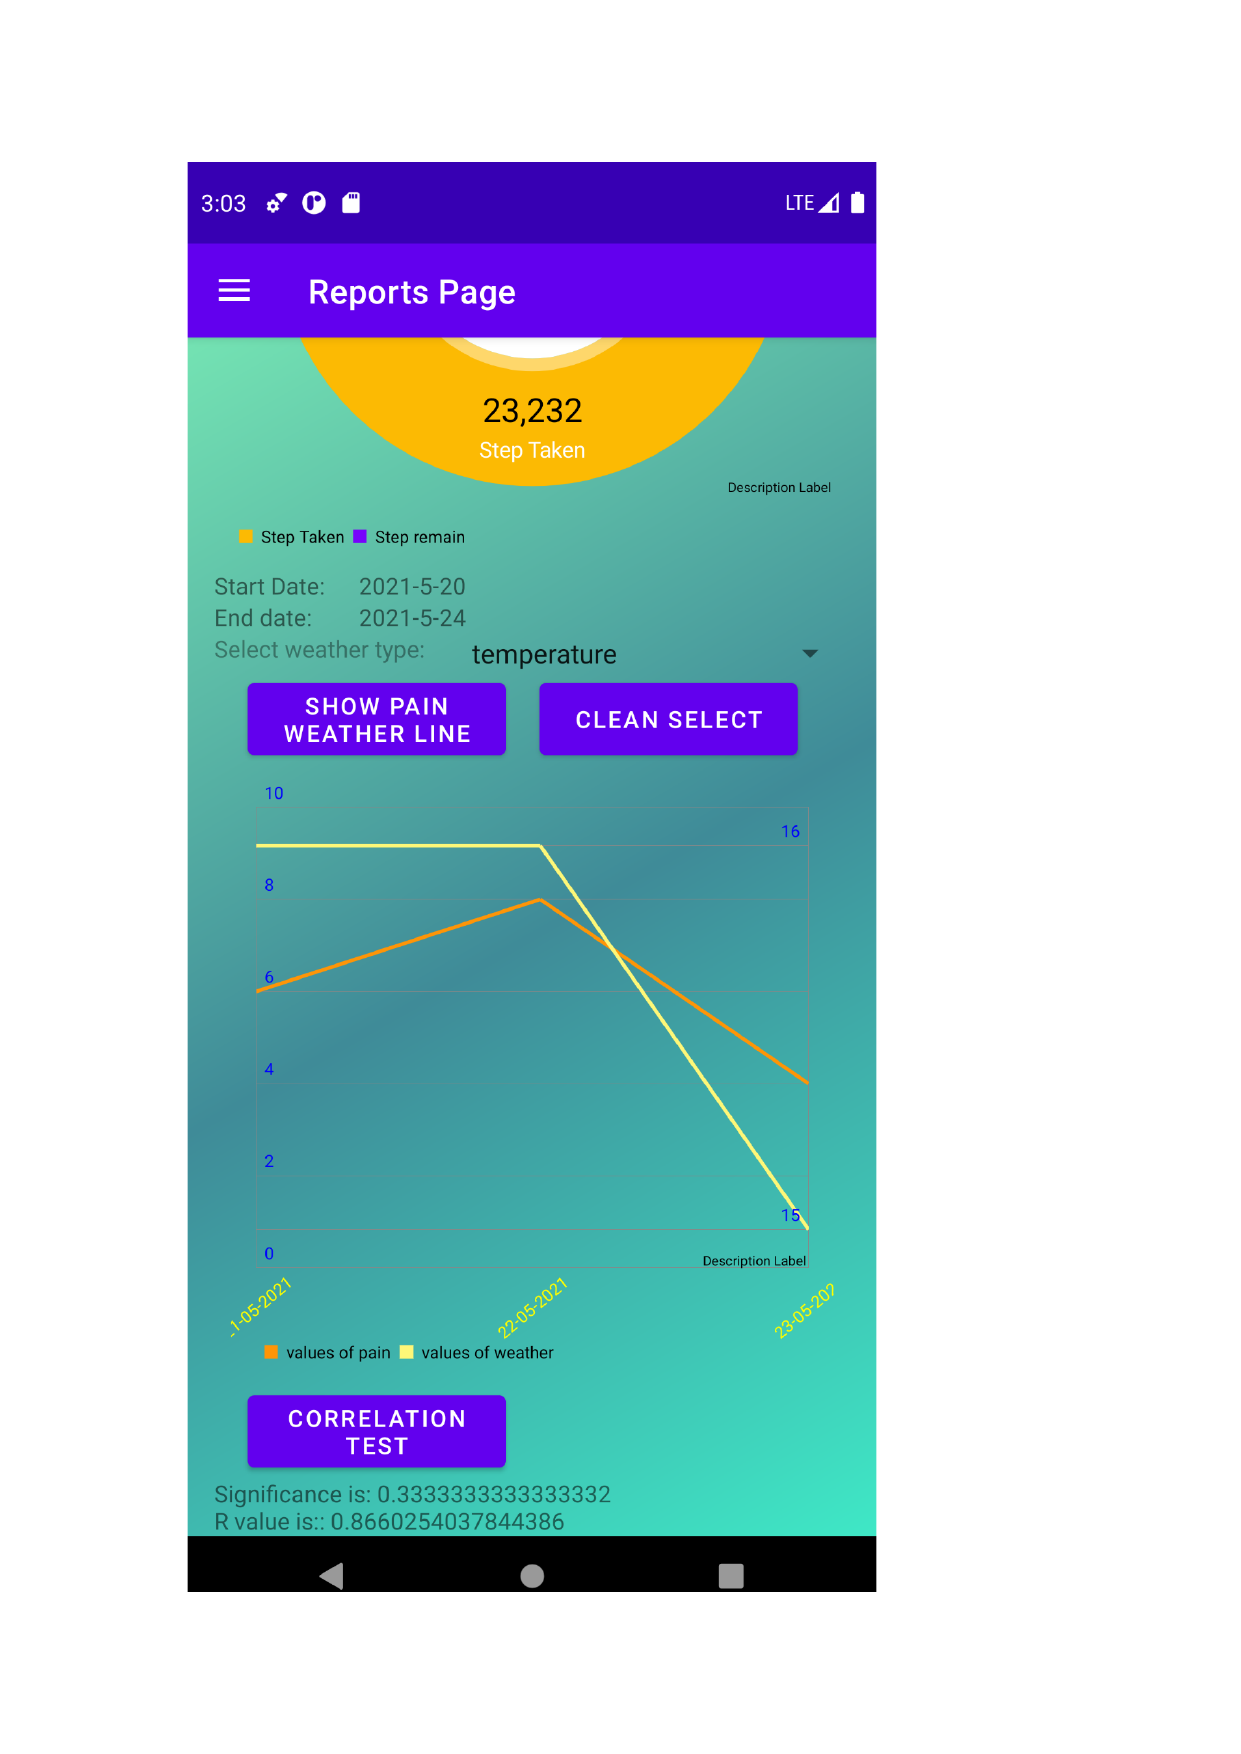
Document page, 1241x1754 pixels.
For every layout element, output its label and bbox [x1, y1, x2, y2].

picture [187, 162, 877, 1592]
